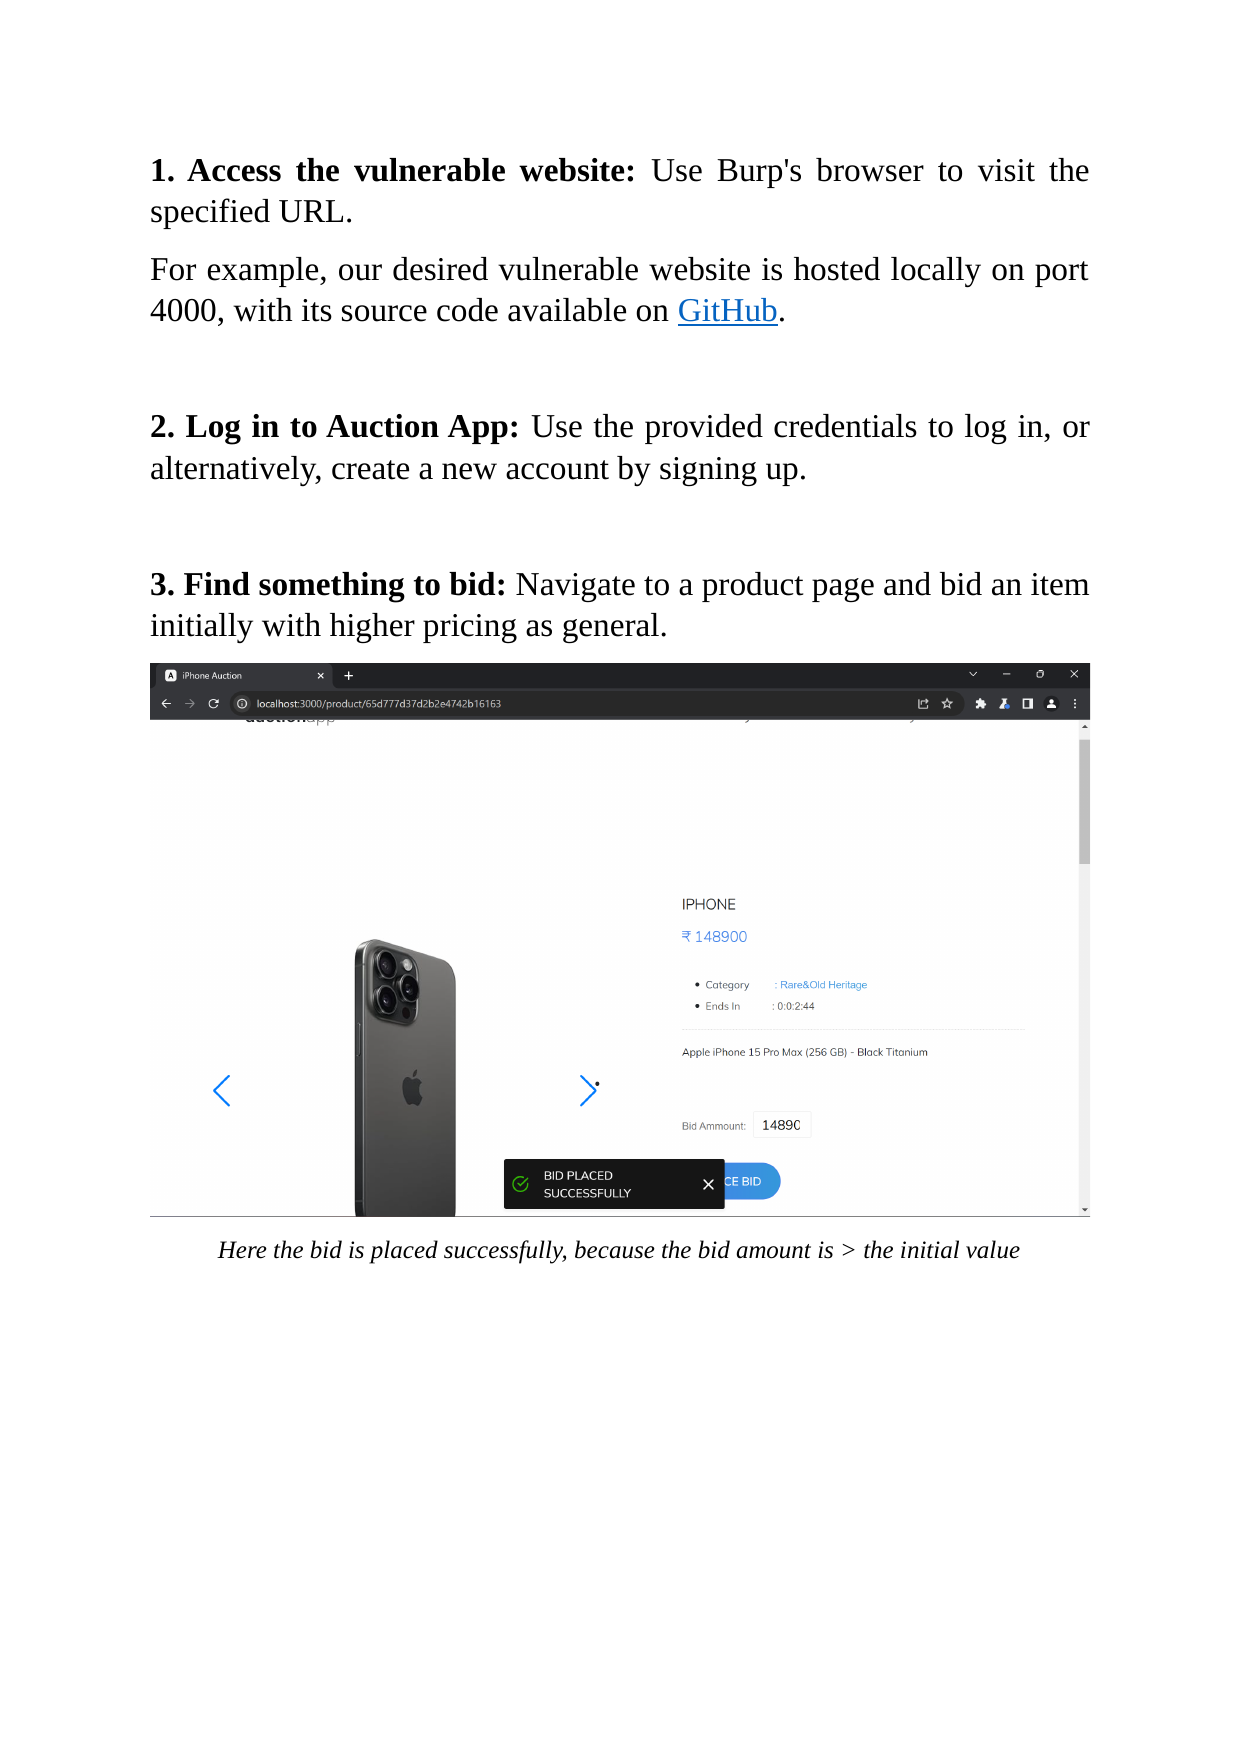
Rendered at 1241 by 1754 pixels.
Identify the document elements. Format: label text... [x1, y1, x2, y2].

text 2. Log in to Auction App: Use the provided credentials to log in, or alternatively, create a new account by signing up. [150, 407, 1090, 486]
text 1. Access the vulnerable website: Use Burp's browser to visit the specified URL. [150, 150, 1090, 230]
text For example, our desired vulnerable website is hosted locally on port 4000, with its source code available on GitHub. [150, 249, 1090, 329]
text Here the bid is placed successfully, because the bid amount is > the initial value [150, 1236, 1090, 1264]
text 3. Find something to bid: Navigate to a product page and bid an item initially with higher pricing as general. [150, 564, 1090, 644]
picture [150, 663, 1091, 1217]
